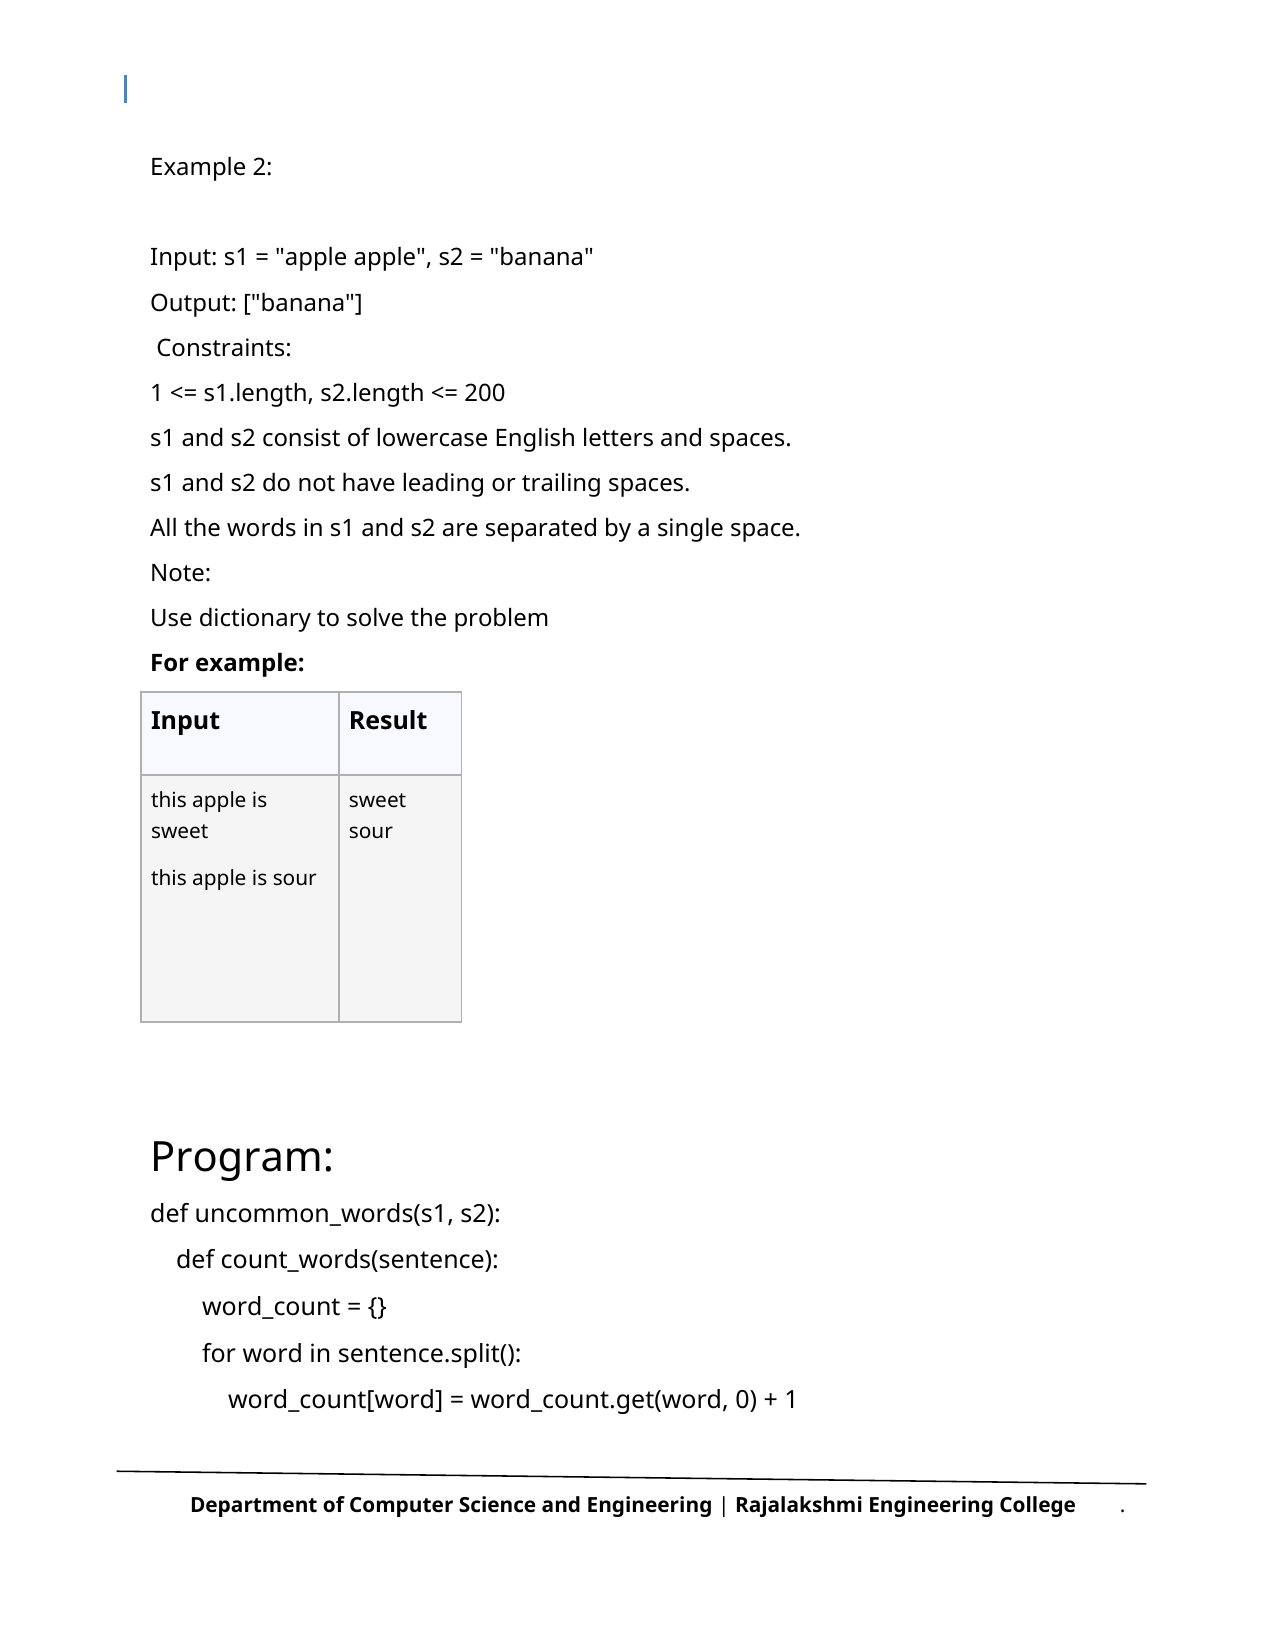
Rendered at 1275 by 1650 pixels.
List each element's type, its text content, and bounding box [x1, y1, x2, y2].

text All the words in s1 and s2 are separated by a single space. [150, 511, 1125, 543]
text def count_words(sentence): [150, 1242, 1125, 1276]
text Output: ["banana"] [150, 285, 1125, 318]
text s1 and s2 do not have leading or trailing spaces. [150, 466, 1125, 498]
text def uncommon_words(s1, s2): [150, 1196, 1125, 1230]
text s1 and s2 consist of lowercase English letters and spaces. [150, 421, 1125, 453]
text word_count[word] = word_count.get(word, 0) + 1 [150, 1382, 1125, 1416]
text 1 <= s1.length, s2.length <= 200 [150, 376, 1125, 408]
text Example 2: [150, 150, 1125, 183]
text Input: s1 = "apple apple", s2 = "banana" [150, 240, 1125, 273]
text For example: [150, 646, 1125, 679]
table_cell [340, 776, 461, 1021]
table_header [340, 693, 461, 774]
text for word in sentence.split(): [150, 1335, 1125, 1369]
text Constraints: [150, 330, 1125, 363]
text Note: [150, 556, 1125, 588]
text Use dictionary to solve the problem [150, 601, 1125, 634]
text Program: [150, 1126, 1125, 1183]
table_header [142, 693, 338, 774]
text word_count = {} [150, 1289, 1125, 1323]
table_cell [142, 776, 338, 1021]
